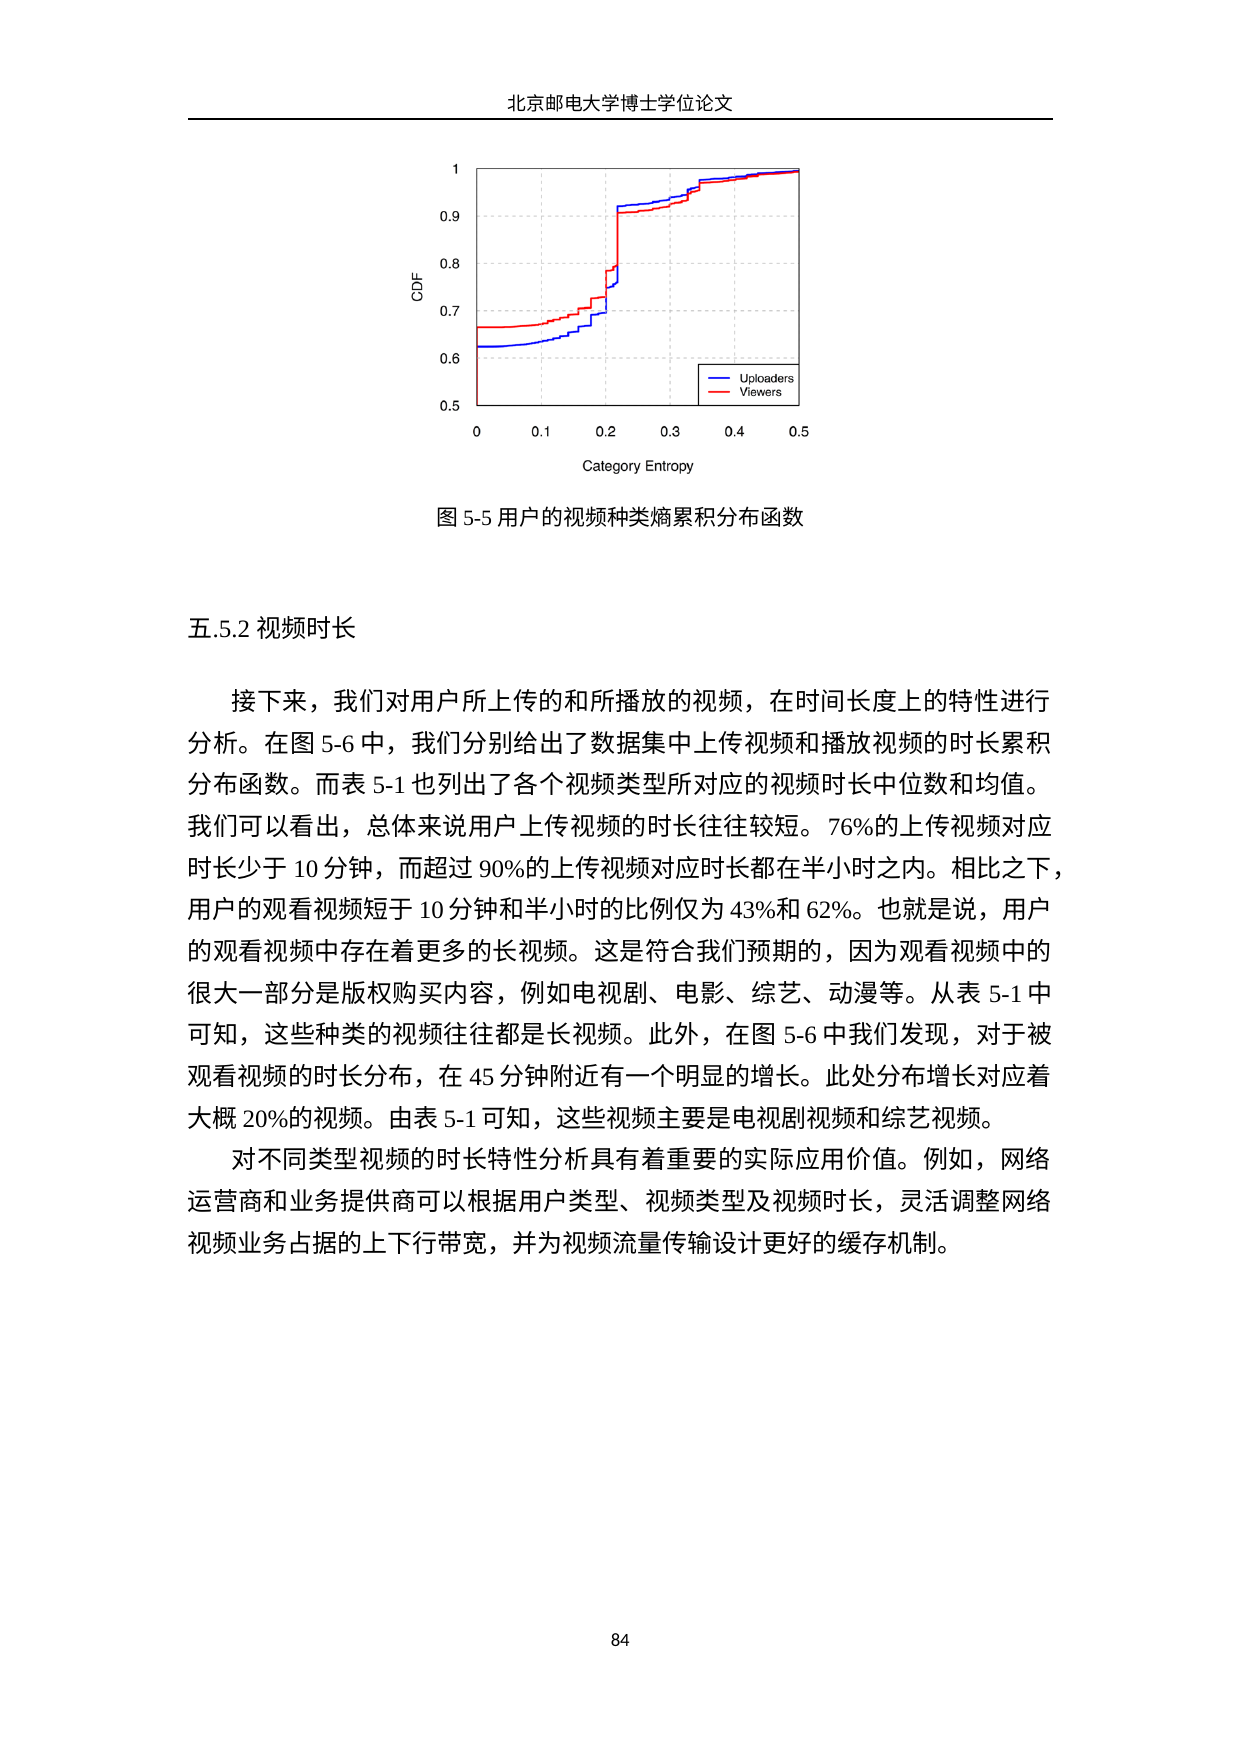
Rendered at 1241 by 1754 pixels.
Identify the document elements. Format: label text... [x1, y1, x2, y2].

text 接下来，我们对用户所上传的和所播放的视频，在时间长度上的特性进行分析。在图5-6中，我们分别给出了数据集中上传视频和播放视频的时长累积分布函数。而表5-1也列出了各个视频类型所对应的视频时长中位数和均值。我们可以看出，总体来说用户上传视频的时长往往较短。76%的上传视频对应时长少于10分钟，而超过90%的上传视频对应时长都在半小时之内。相比之下，用户的观看视频短于10分钟和半小时的比例仅为43%和62%。也就是说，用户的观看视频中存在着更多的长视频。这是符合我们预期的，因为观看视频中的很大一部分是版权购买内容，例如电视剧、电影、综艺、动漫等。从表5-1中可知，这些种类的视频往往都是长视频。此外，在图5-6中我们发现，对于被观看视频的时长分布，在45分钟附近有一个明显的增长。此处分布增长对应着大概20%的视频。由表5-1可知，这些视频主要是电视剧视频和综艺视频。 [187, 677, 1053, 1135]
picture [406, 150, 835, 493]
text 视频时长 [187, 608, 1053, 644]
text 对不同类型视频的时长特性分析具有着重要的实际应用价值。例如，网络运营商和业务提供商可以根据用户类型、视频类型及视频时长，灵活调整网络视频业务占据的上下行带宽，并为视频流量传输设计更好的缓存机制。 [187, 1135, 1053, 1260]
text 图5-5 用户的视频种类熵累积分布函数 [187, 492, 1053, 534]
